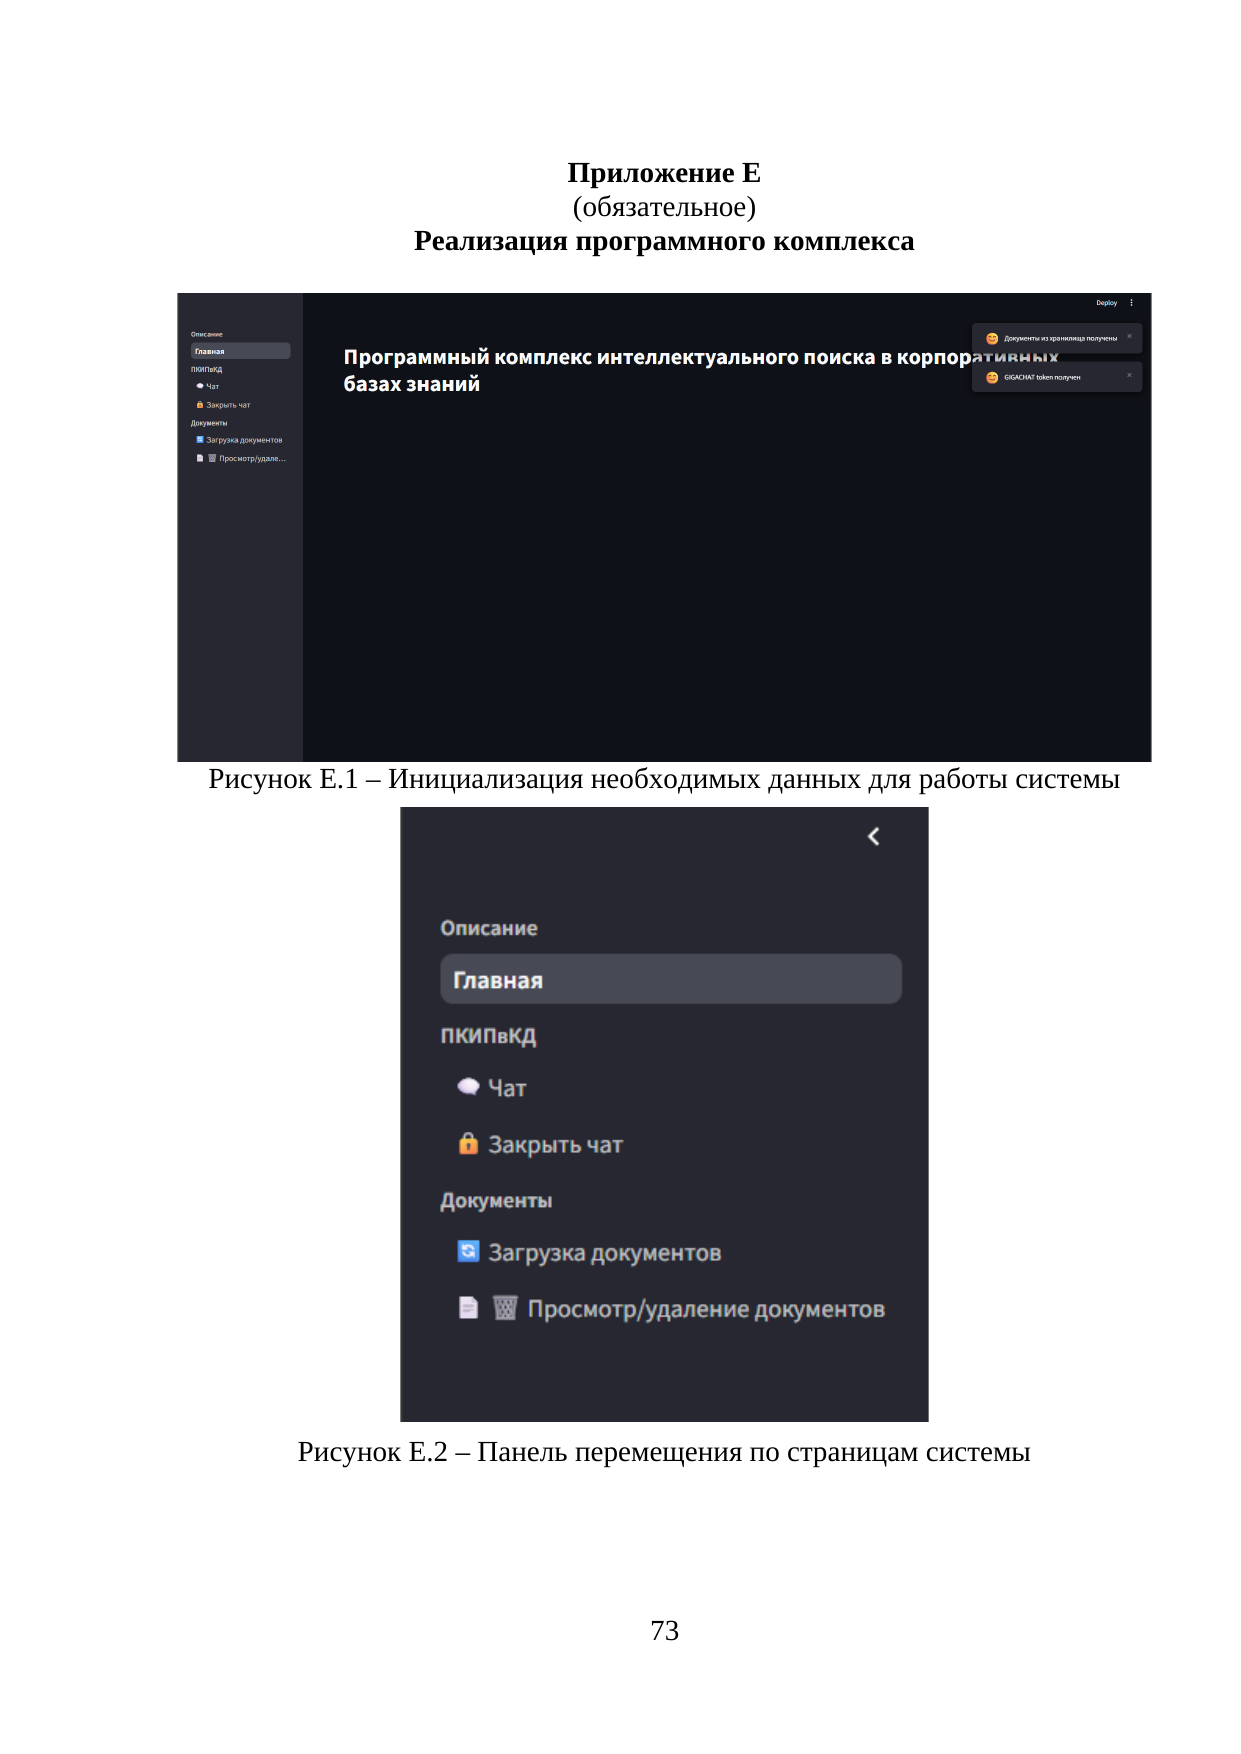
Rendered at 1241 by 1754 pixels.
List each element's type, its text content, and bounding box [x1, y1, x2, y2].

subtitle Приложение Е (обязательное) Реализация программного комплекса [177, 156, 1152, 256]
text Рисунок Е.2 – Панель перемещения по страницам системы [177, 1434, 1152, 1467]
picture [400, 807, 929, 1422]
picture [177, 293, 1152, 762]
text Рисунок Е.1 – Инициализация необходимых данных для работы системы [177, 762, 1152, 795]
